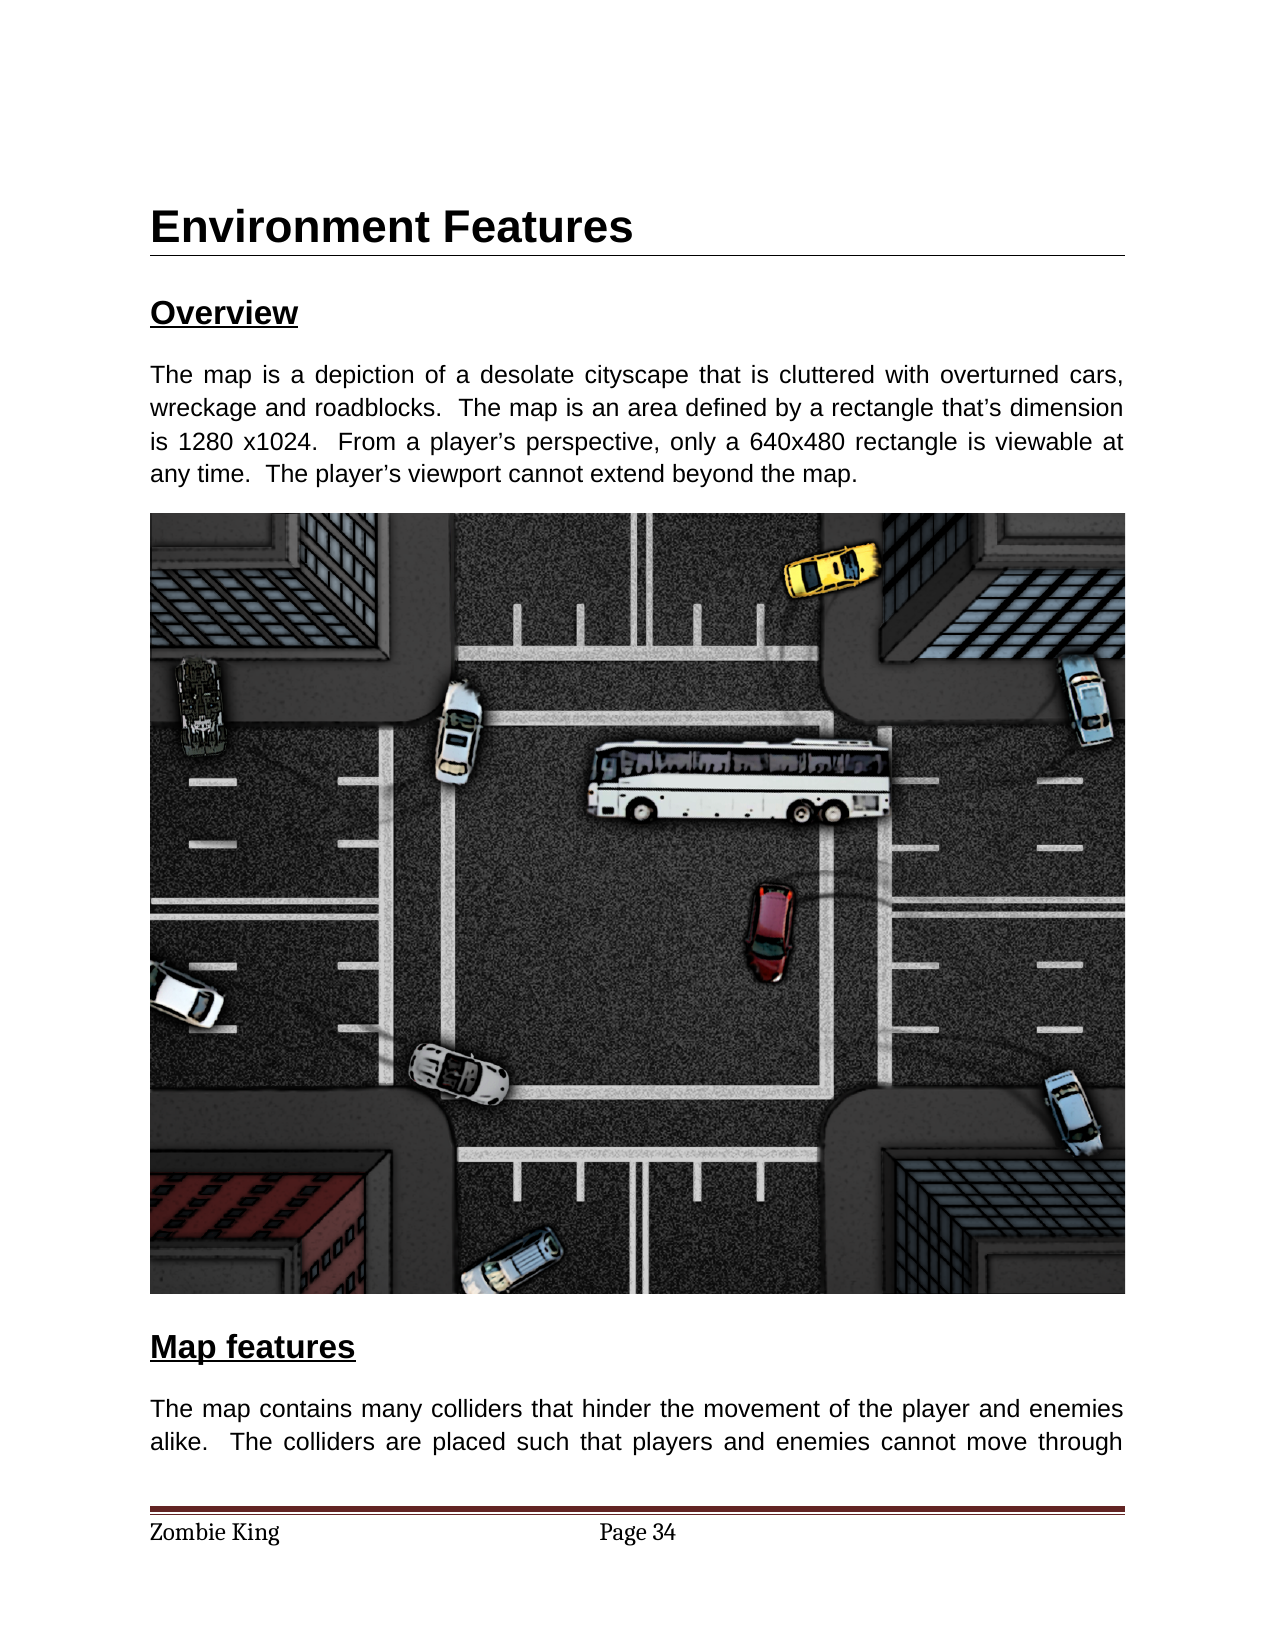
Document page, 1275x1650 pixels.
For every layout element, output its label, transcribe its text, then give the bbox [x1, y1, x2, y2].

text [150, 1394, 1125, 1456]
subtitle Map features [150, 1327, 1125, 1365]
text The map is a depiction of a desolate cityscape that is cluttered with overturned cars, wreckage and roadblocks. The map is an area defined by a rectangle that’s dimension is 1280 x1024. From a player’s perspective, only a 640x480 rectangle is viewable at any time. The player’s viewport cannot extend beyond the map. [150, 360, 1125, 488]
picture [150, 513, 1125, 1294]
subtitle Overview [150, 293, 1125, 331]
subtitle Environment Features [150, 200, 1125, 255]
